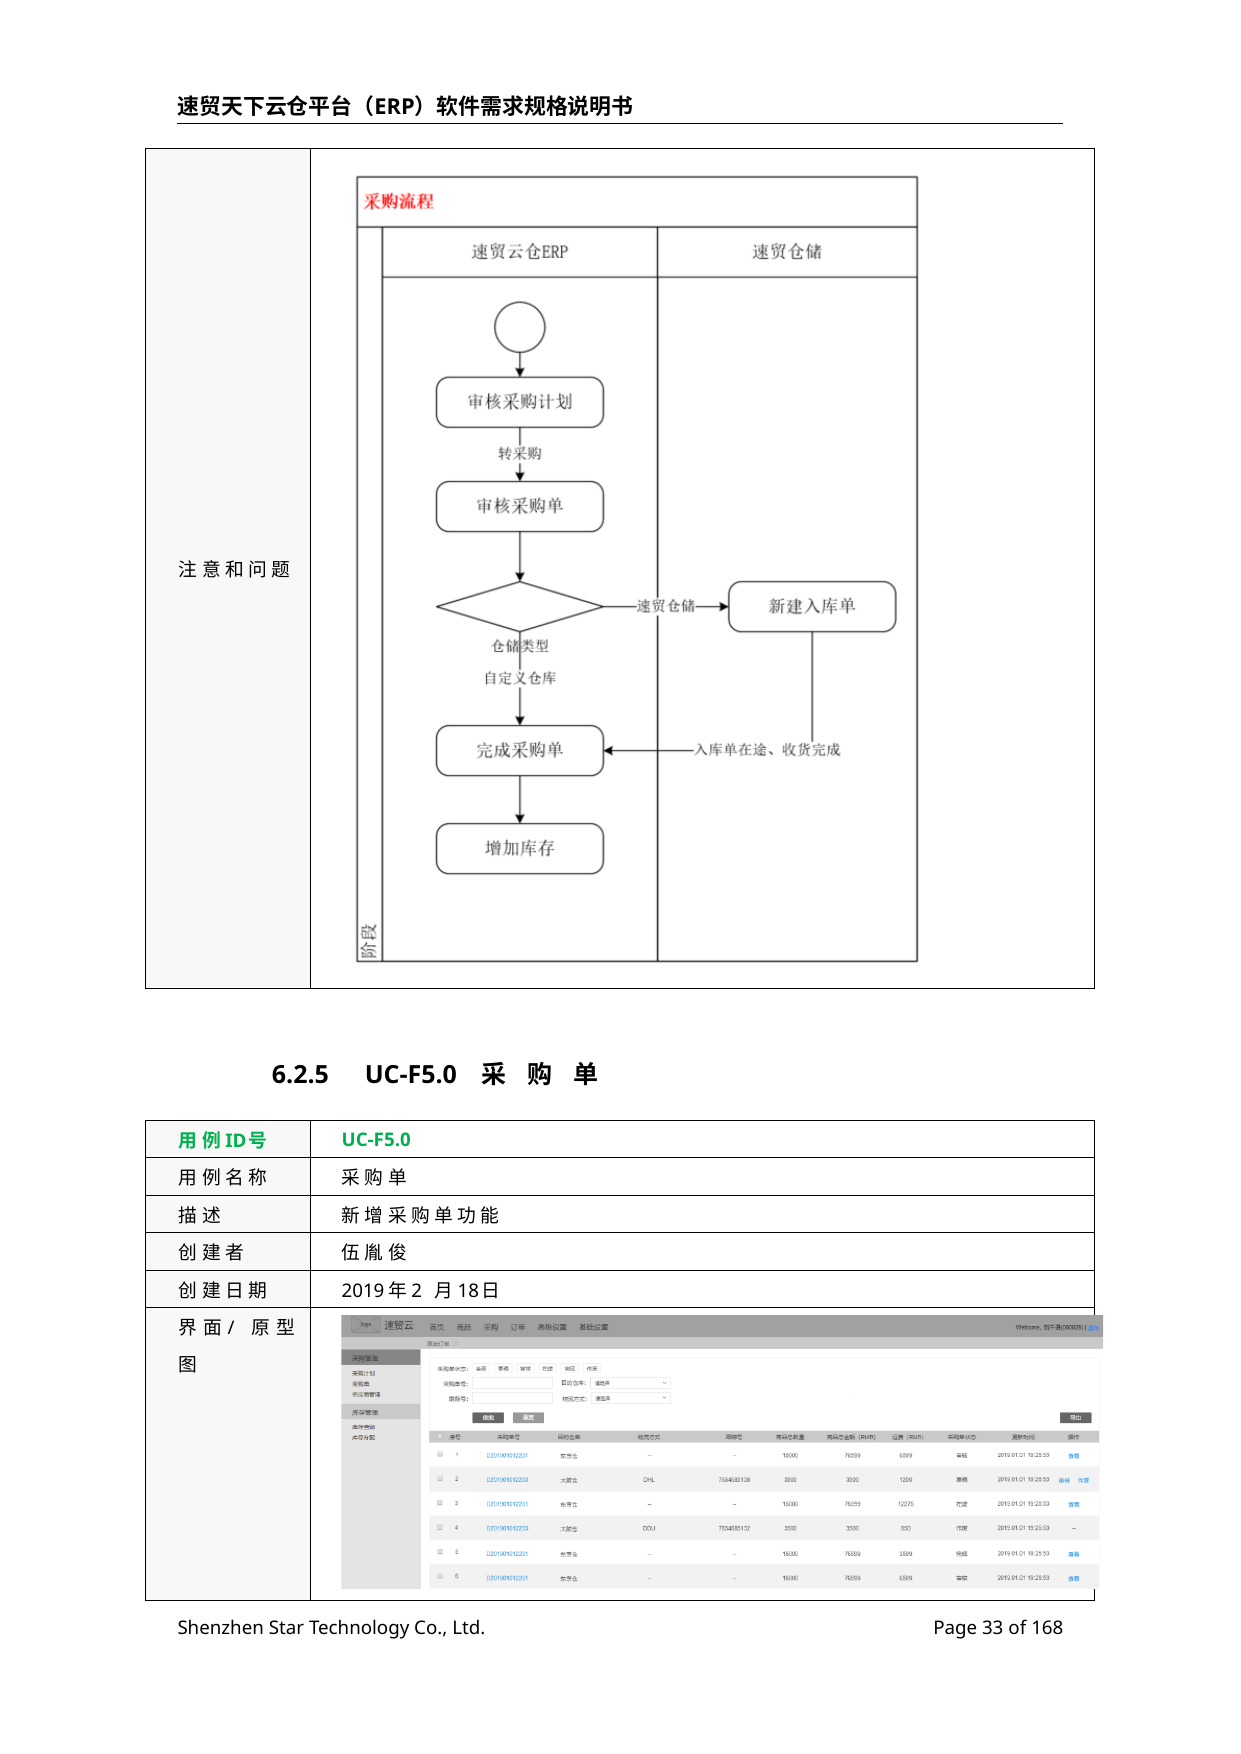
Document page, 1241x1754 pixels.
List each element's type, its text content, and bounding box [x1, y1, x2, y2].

table_header 用例ID号 [146, 1121, 310, 1157]
table_header UC-F5.0 [311, 1121, 1094, 1157]
table_cell 注意和问题 [146, 149, 310, 987]
table_cell 界面/原型图 [146, 1308, 310, 1600]
subtitle UC-F5.0 采购单 [267, 1054, 1061, 1091]
table_cell 创建者 [146, 1233, 310, 1270]
table_cell [311, 149, 1094, 987]
table_cell 伍胤俊 [311, 1233, 1094, 1270]
picture [341, 163, 926, 968]
table_cell 2019年2月18日 [311, 1271, 1094, 1307]
table_cell 采购单 [311, 1158, 1094, 1195]
table_cell 用例名称 [146, 1158, 310, 1195]
table_cell 创建日期 [146, 1271, 310, 1307]
picture [341, 1315, 1104, 1589]
table_cell 描述 [146, 1196, 310, 1232]
table_cell 新增采购单功能 [311, 1196, 1094, 1232]
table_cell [311, 1308, 1094, 1600]
